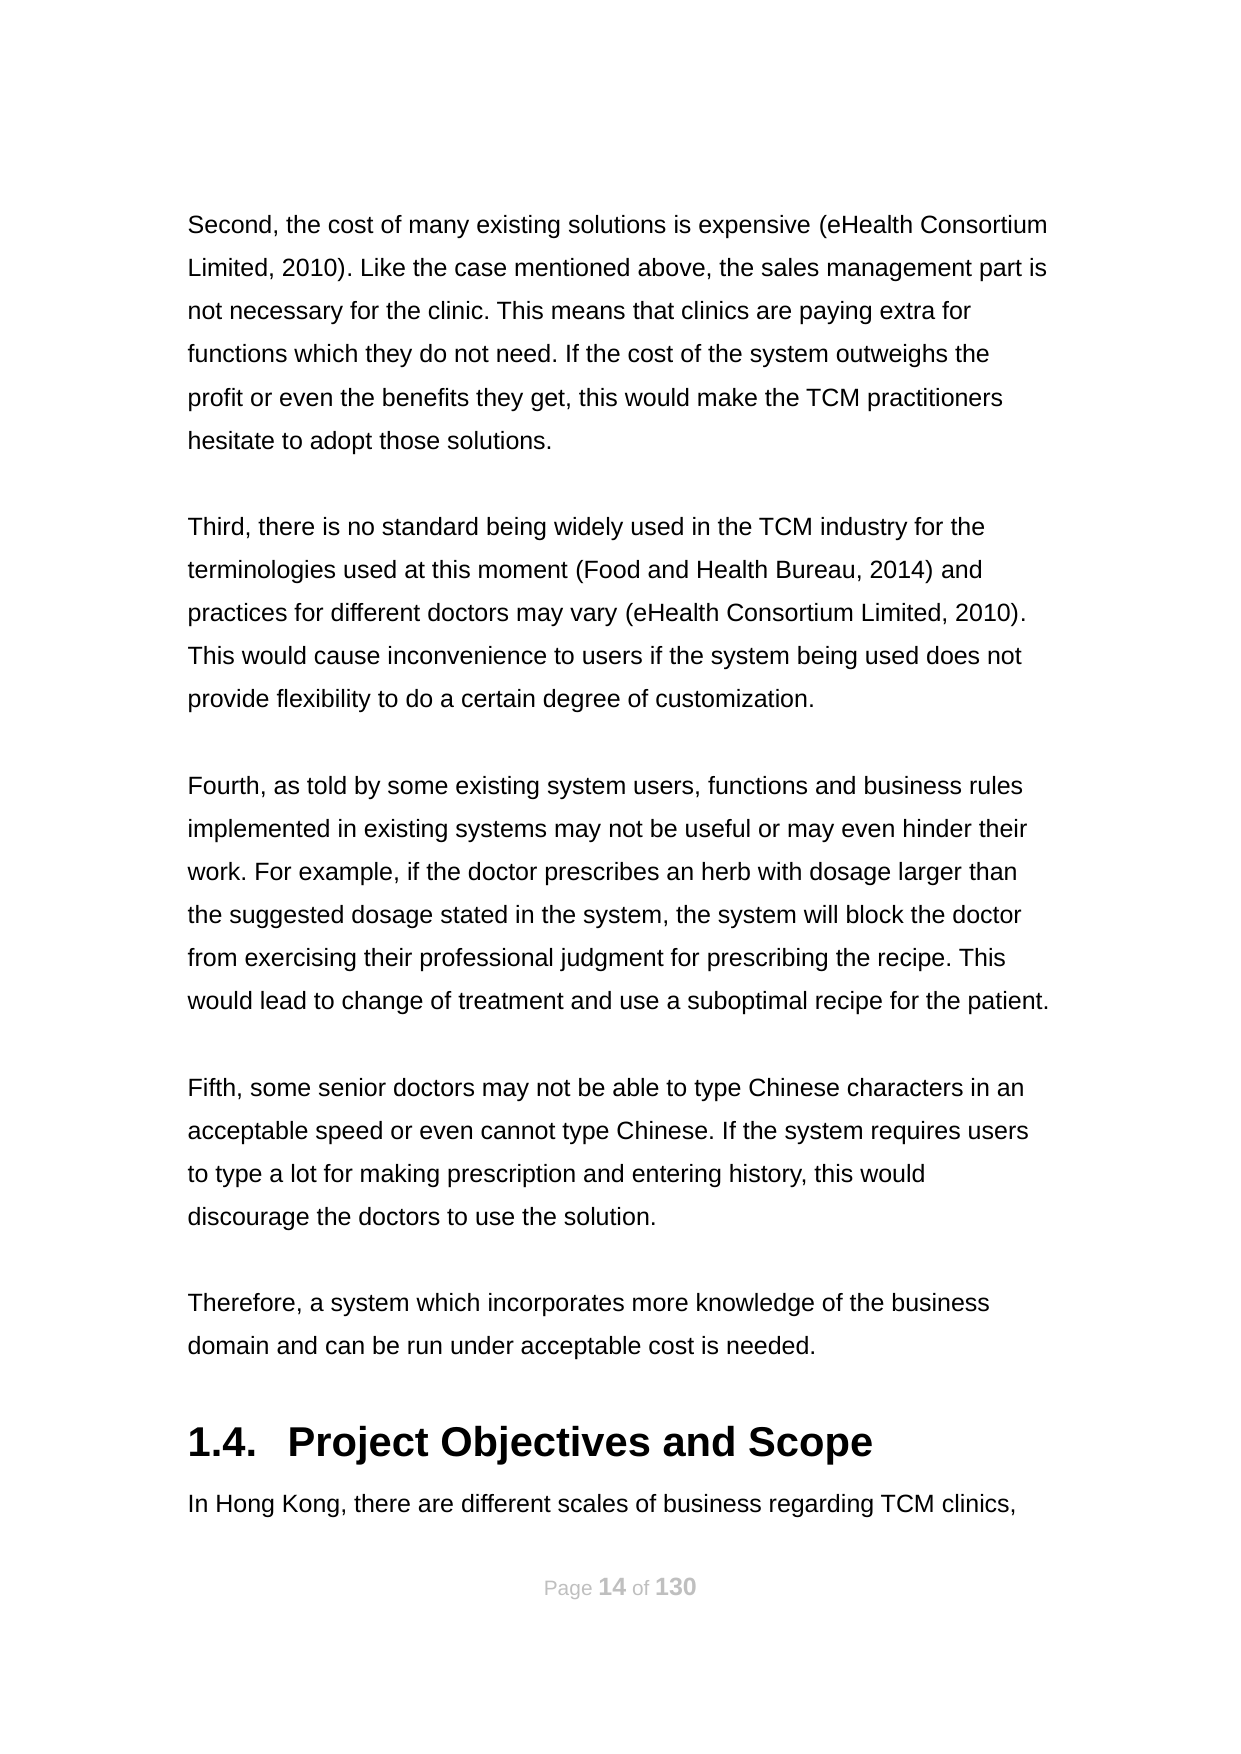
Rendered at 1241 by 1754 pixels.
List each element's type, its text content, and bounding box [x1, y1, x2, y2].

text Fifth, some senior doctors may not be able to type Chinese characters in an acceptable speed or even cannot type Chinese. If the system requires users to type a lot for making prescription and entering history, this would discourage the doctors to use the solution. [187, 1073, 1053, 1231]
text Third, there is no standard being widely used in the TCM industry for the terminologies used at this moment and practices for different doctors may vary . This would cause inconvenience to users if the system being used does not provide flexibility to do a certain degree of customization. [187, 512, 1053, 713]
text Fourth, as told by some existing system users, functions and business rules implemented in existing systems may not be useful or may even hinder their work. For example, if the doctor prescribes an herb with dosage larger than the suggested dosage stated in the system, the system will block the doctor from exercising their professional judgment for prescribing the recipe. This would lead to change of treatment and use a suboptimal recipe for the patient. [187, 771, 1053, 1015]
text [187, 1489, 1053, 1518]
subtitle Project Objectives and Scope [187, 1418, 1053, 1466]
text Second, the cost of many existing solutions is expensive . Like the case mentioned above, the sales management part is not necessary for the clinic. This means that clinics are paying extra for functions which they do not need. If the cost of the system outweighs the profit or even the benefits they get, this would make the TCM practitioners hesitate to adopt those solutions. [187, 210, 1053, 454]
text Therefore, a system which incorporates more knowledge of the business domain and can be run under acceptable cost is needed. [187, 1288, 1053, 1360]
